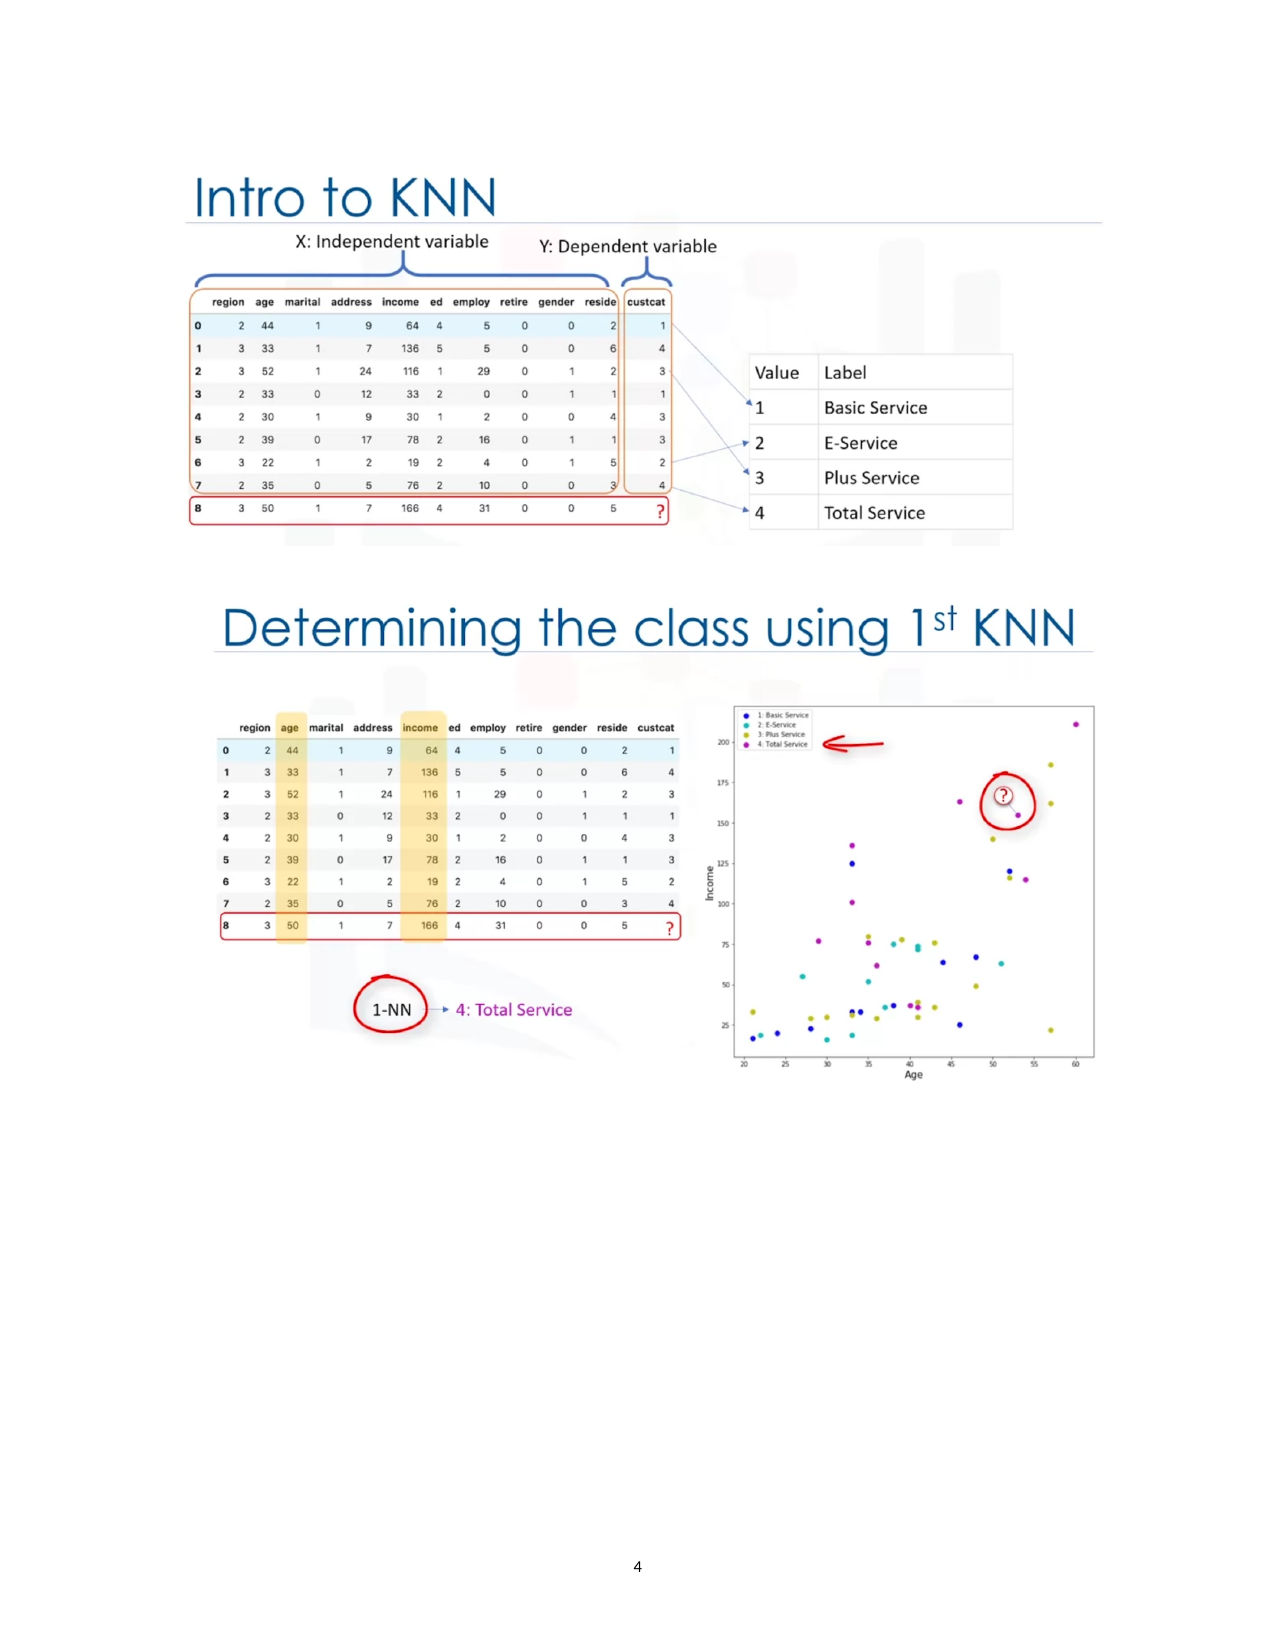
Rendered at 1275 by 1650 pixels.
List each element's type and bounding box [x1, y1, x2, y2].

picture [150, 150, 1125, 546]
picture [150, 564, 1125, 1087]
